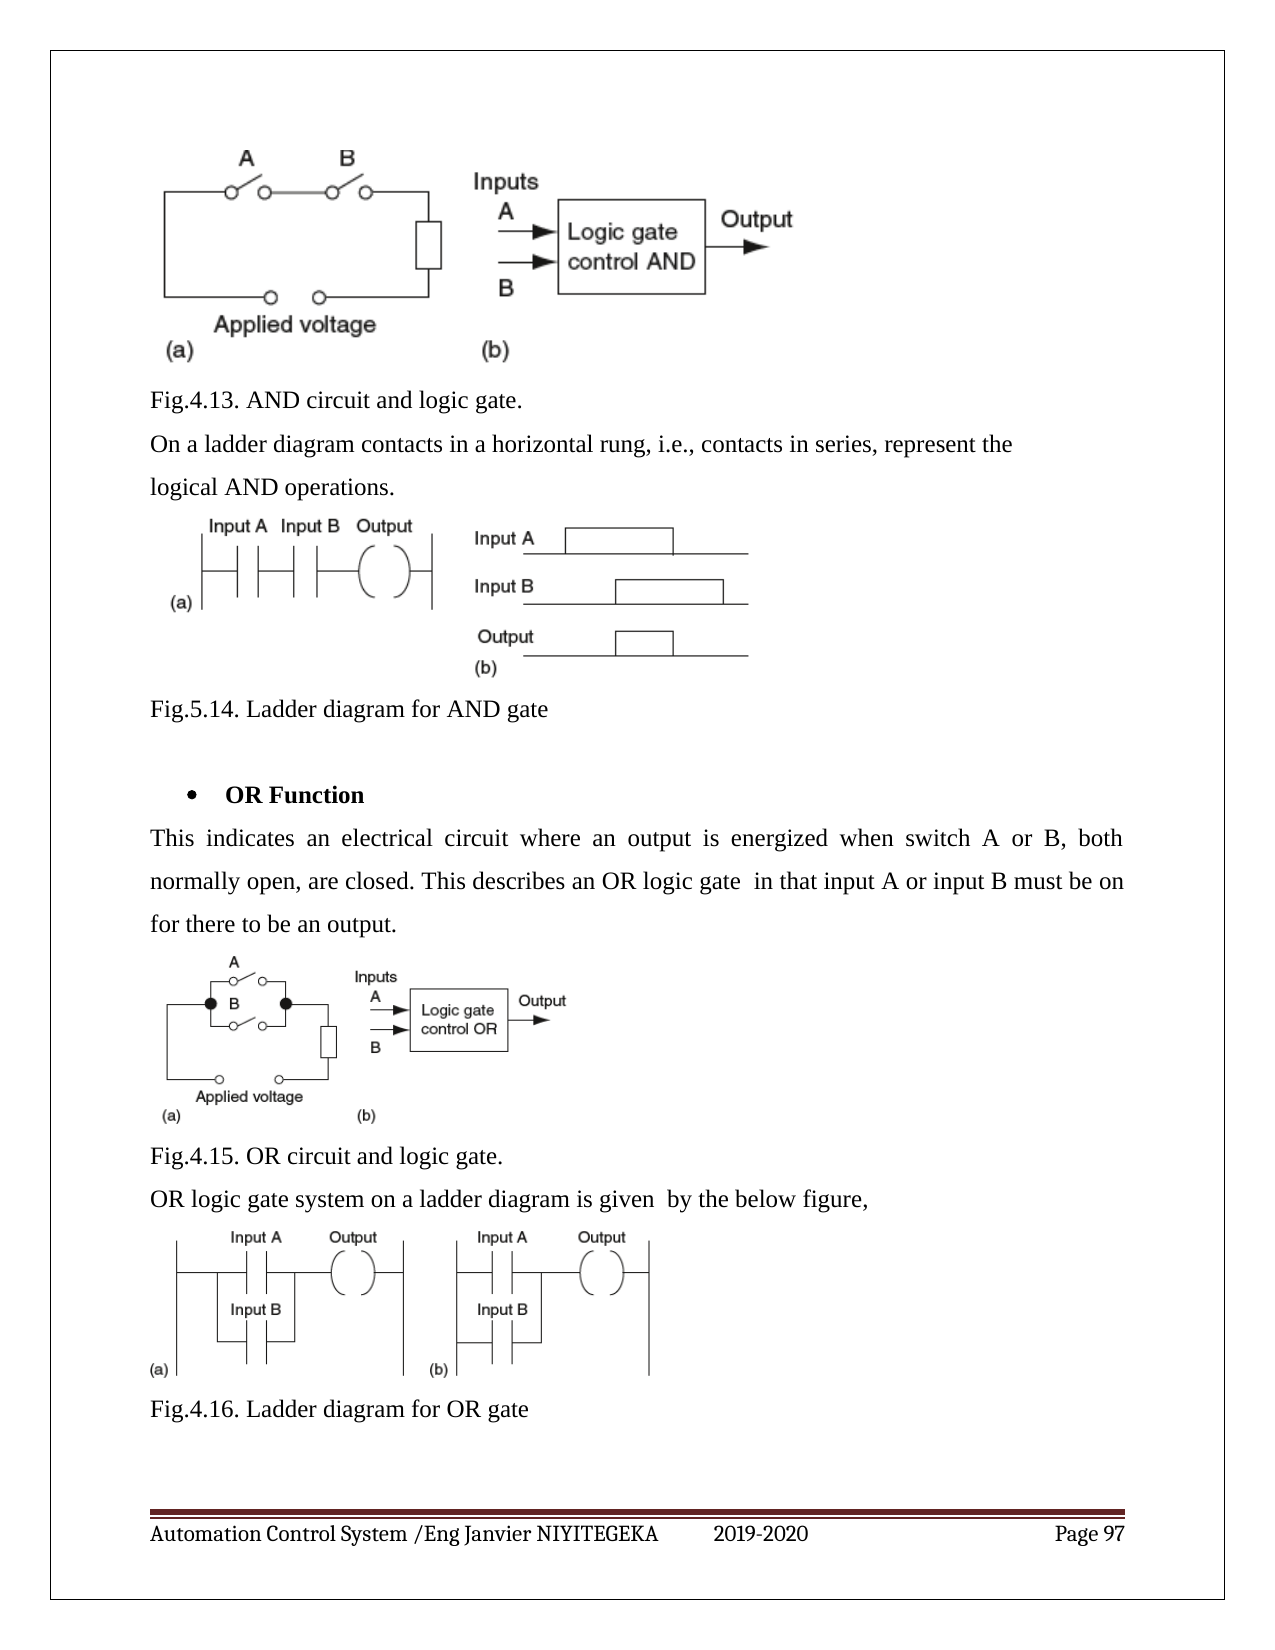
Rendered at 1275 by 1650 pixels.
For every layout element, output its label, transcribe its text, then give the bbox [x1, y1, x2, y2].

picture [150, 515, 751, 680]
text Fig.4.15. OR circuit and logic gate. [150, 1141, 1125, 1170]
text Fig.4.13. AND circuit and logic gate. [150, 386, 1125, 414]
picture [150, 952, 577, 1127]
text On a ladder diagram contacts in a horizontal rung, i.e., contacts in series, represent the [150, 429, 1125, 457]
text OR logic gate system on a ladder diagram is given by the below figure, [150, 1184, 1125, 1213]
picture [150, 150, 800, 372]
list OR Function [187, 780, 1125, 809]
text logical AND operations. [150, 472, 1125, 501]
text Fig.5.14. Ladder diagram for AND gate [150, 694, 1125, 723]
picture [150, 1227, 659, 1380]
text This indicates an electrical circuit where an output is energized when switch A or B, both normally open, are closed. This describes an OR logic gate in that input A or input B must be on for there to be an output. [150, 823, 1125, 938]
text Fig.4.16. Ladder diagram for OR gate [150, 1394, 1125, 1422]
